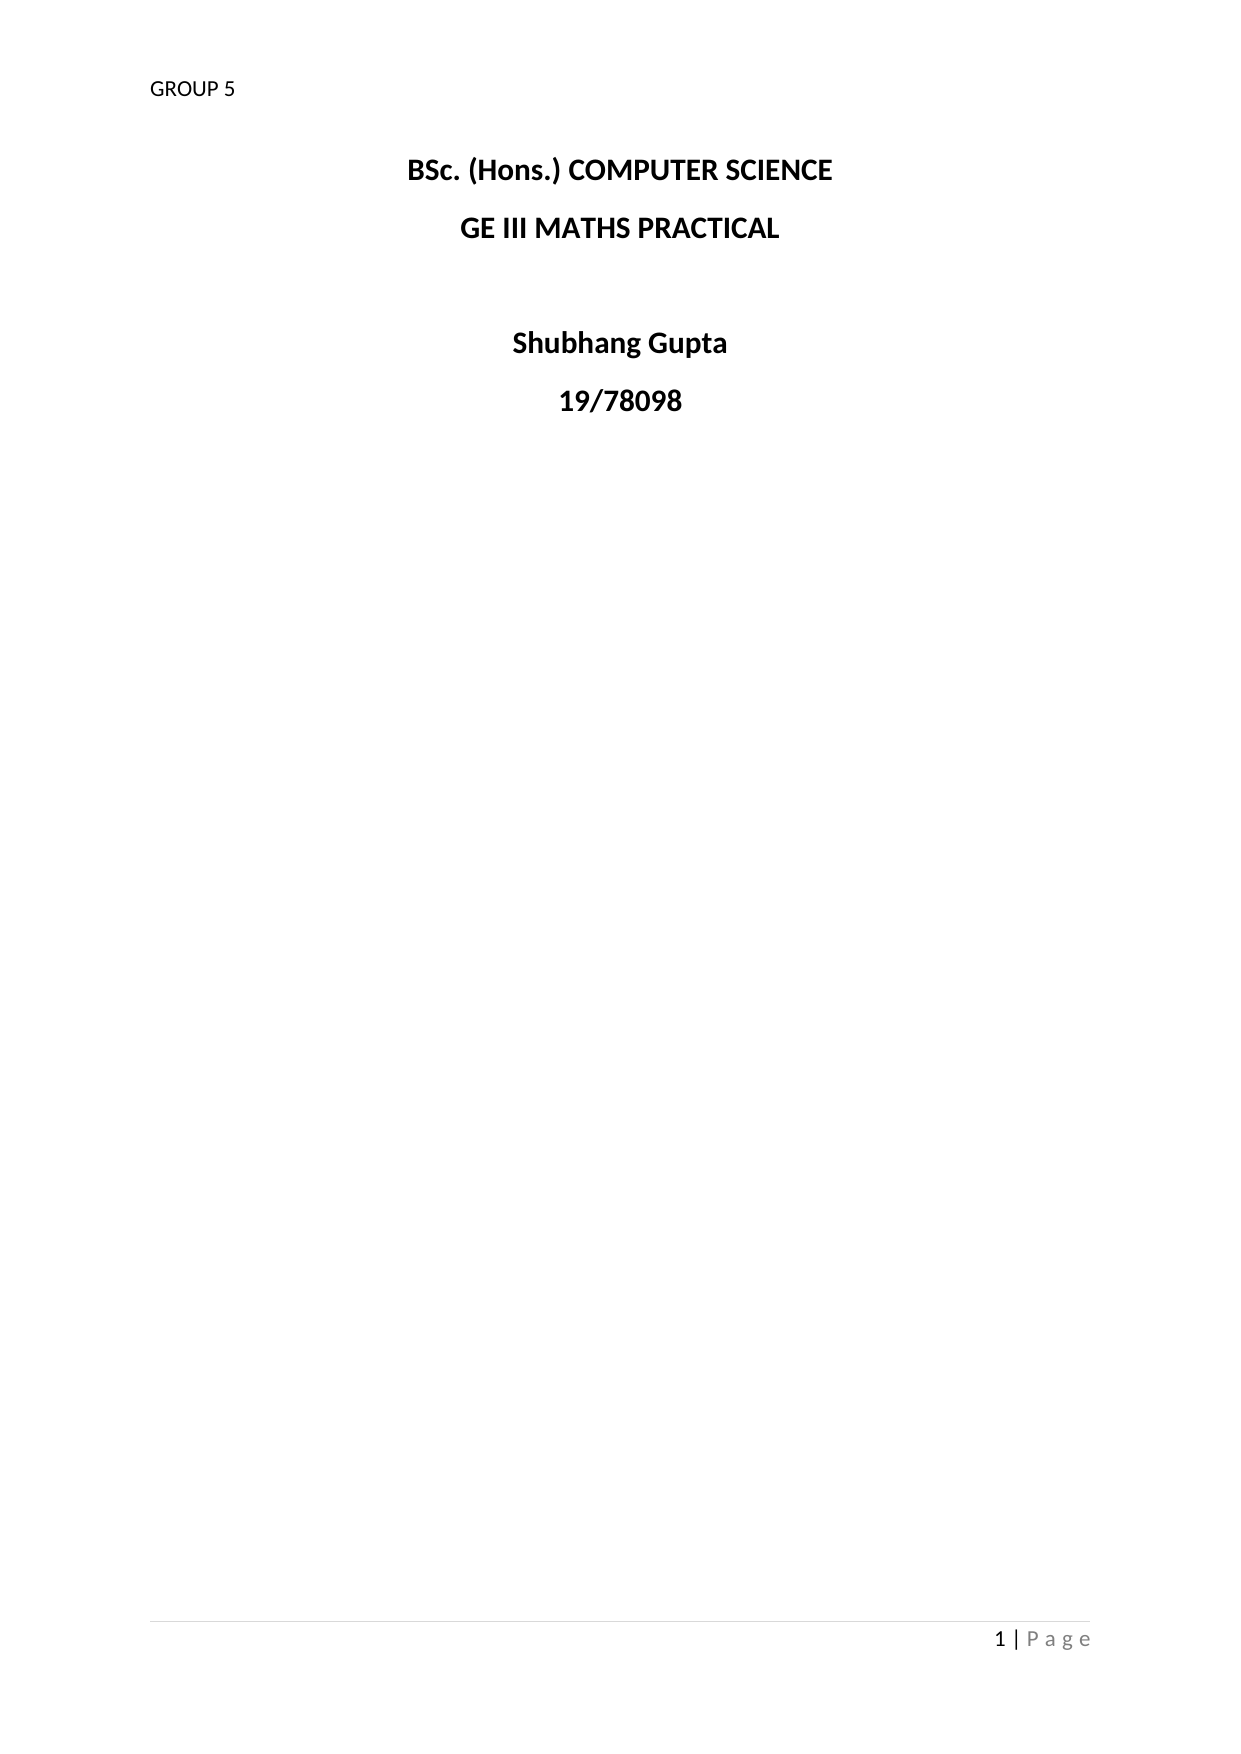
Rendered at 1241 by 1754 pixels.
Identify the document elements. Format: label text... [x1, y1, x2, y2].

text GE III MATHS PRACTICAL [150, 208, 1090, 246]
text 19/78098 [150, 381, 1090, 419]
text BSc. (Hons.) COMPUTER SCIENCE [150, 150, 1090, 188]
text Shubhang Gupta [150, 323, 1090, 362]
